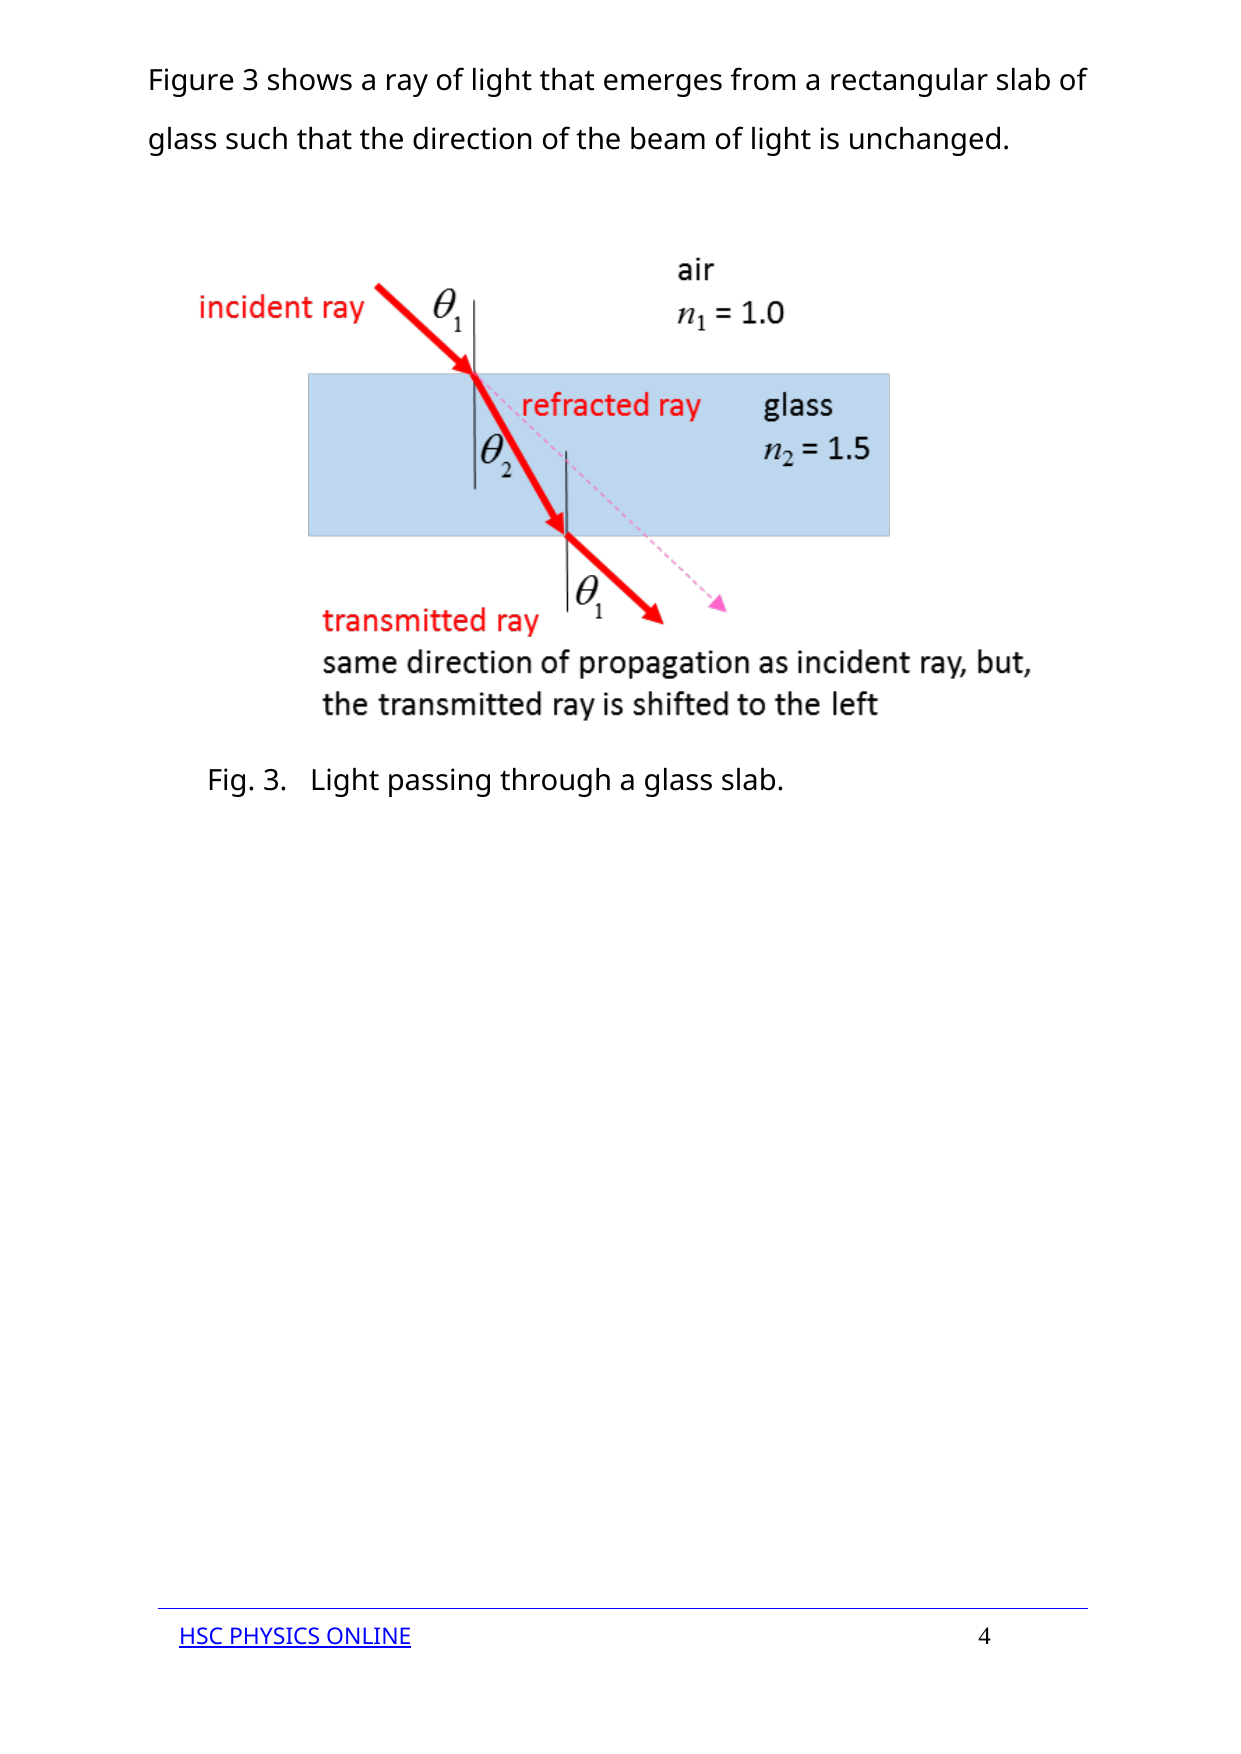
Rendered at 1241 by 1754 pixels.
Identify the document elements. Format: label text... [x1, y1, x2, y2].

text Fig. 3. Light passing through a glass slab. [148, 760, 1092, 799]
text Figure 3 shows a ray of light that emerges from a rectangular slab of glass such that the direction of the beam of light is unchanged. [148, 59, 1092, 158]
picture [176, 237, 1064, 746]
